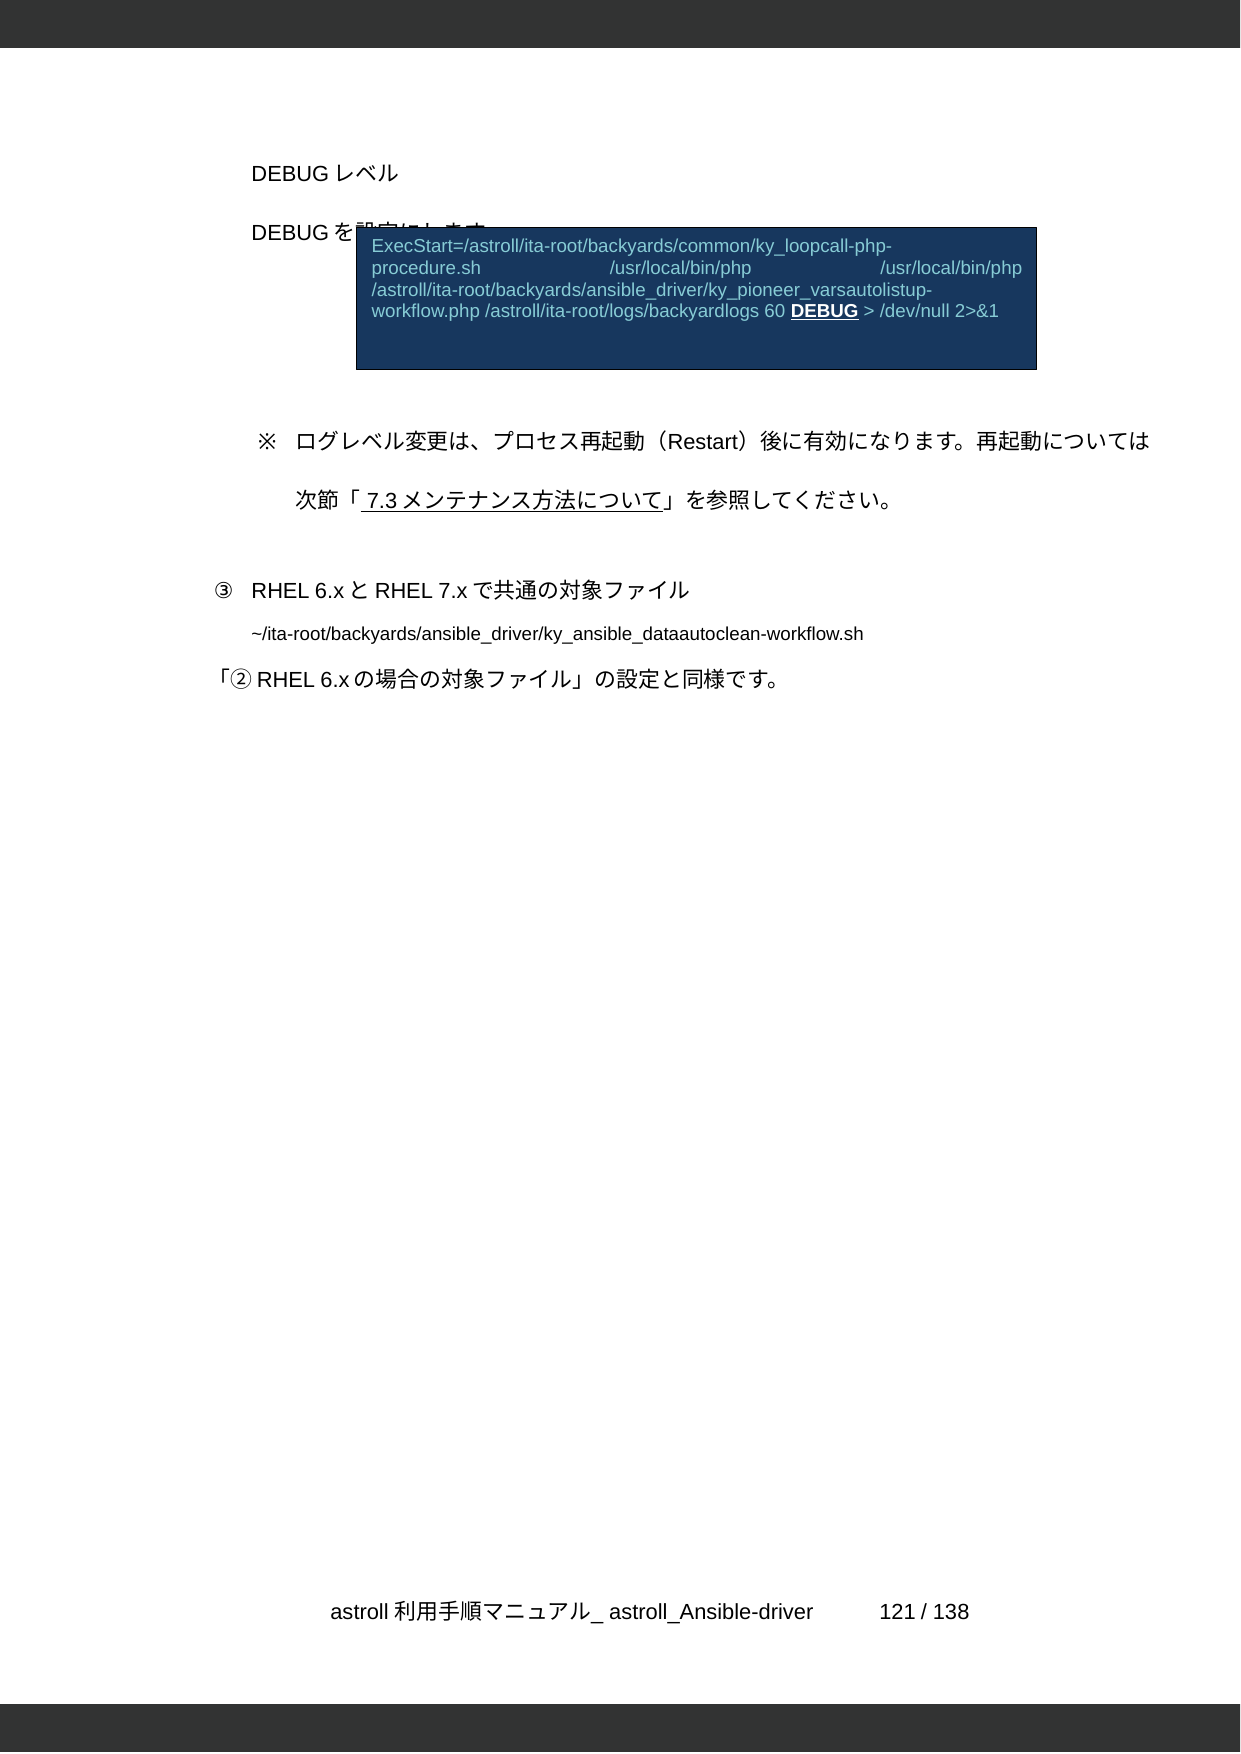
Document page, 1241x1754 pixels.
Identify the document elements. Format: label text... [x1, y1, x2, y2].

text ~/ita-root/backyards/ansible_driver/ky_ansible_dataautoclean-workflow.sh [251, 618, 1152, 648]
list DEBUGを設定にします。 [251, 201, 1152, 261]
list ログレベル変更は、プロセス再起動（Restart）後に有効になります。再起動については [258, 410, 1152, 469]
list RHEL 6.xとRHEL 7.xで共通の対象ファイル [214, 559, 1152, 618]
picture [0, 0, 1241, 48]
list DEBUGレベル [251, 142, 1152, 201]
picture [0, 1704, 1241, 1752]
list 次節「 7.3メンテナンス方法について」を参照してください。 [251, 469, 1152, 529]
text 「②RHEL 6.xの場合の対象ファイル」の設定と同様です。 [148, 648, 1152, 708]
